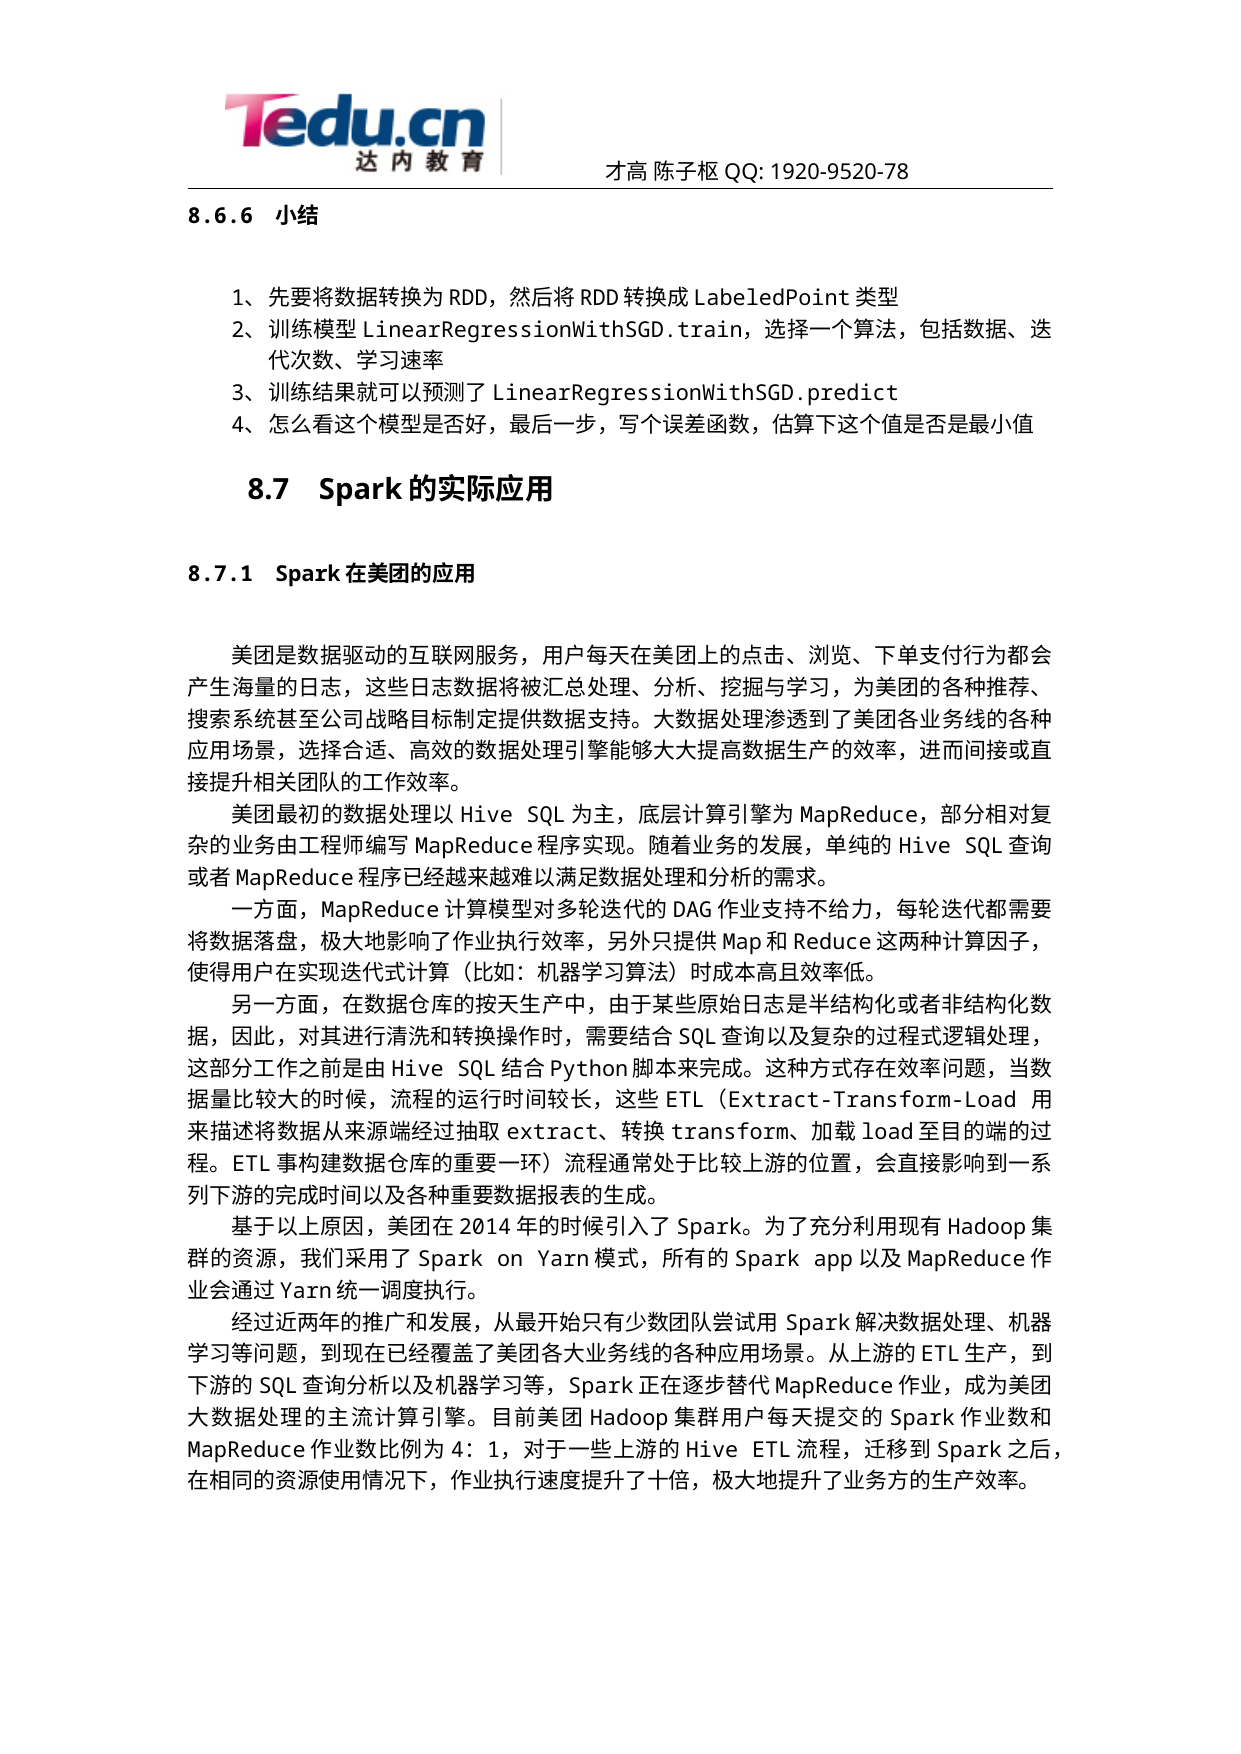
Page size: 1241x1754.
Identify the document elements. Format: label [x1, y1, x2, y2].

picture [225, 88, 507, 180]
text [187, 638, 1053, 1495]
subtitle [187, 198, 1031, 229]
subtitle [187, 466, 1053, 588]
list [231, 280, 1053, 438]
